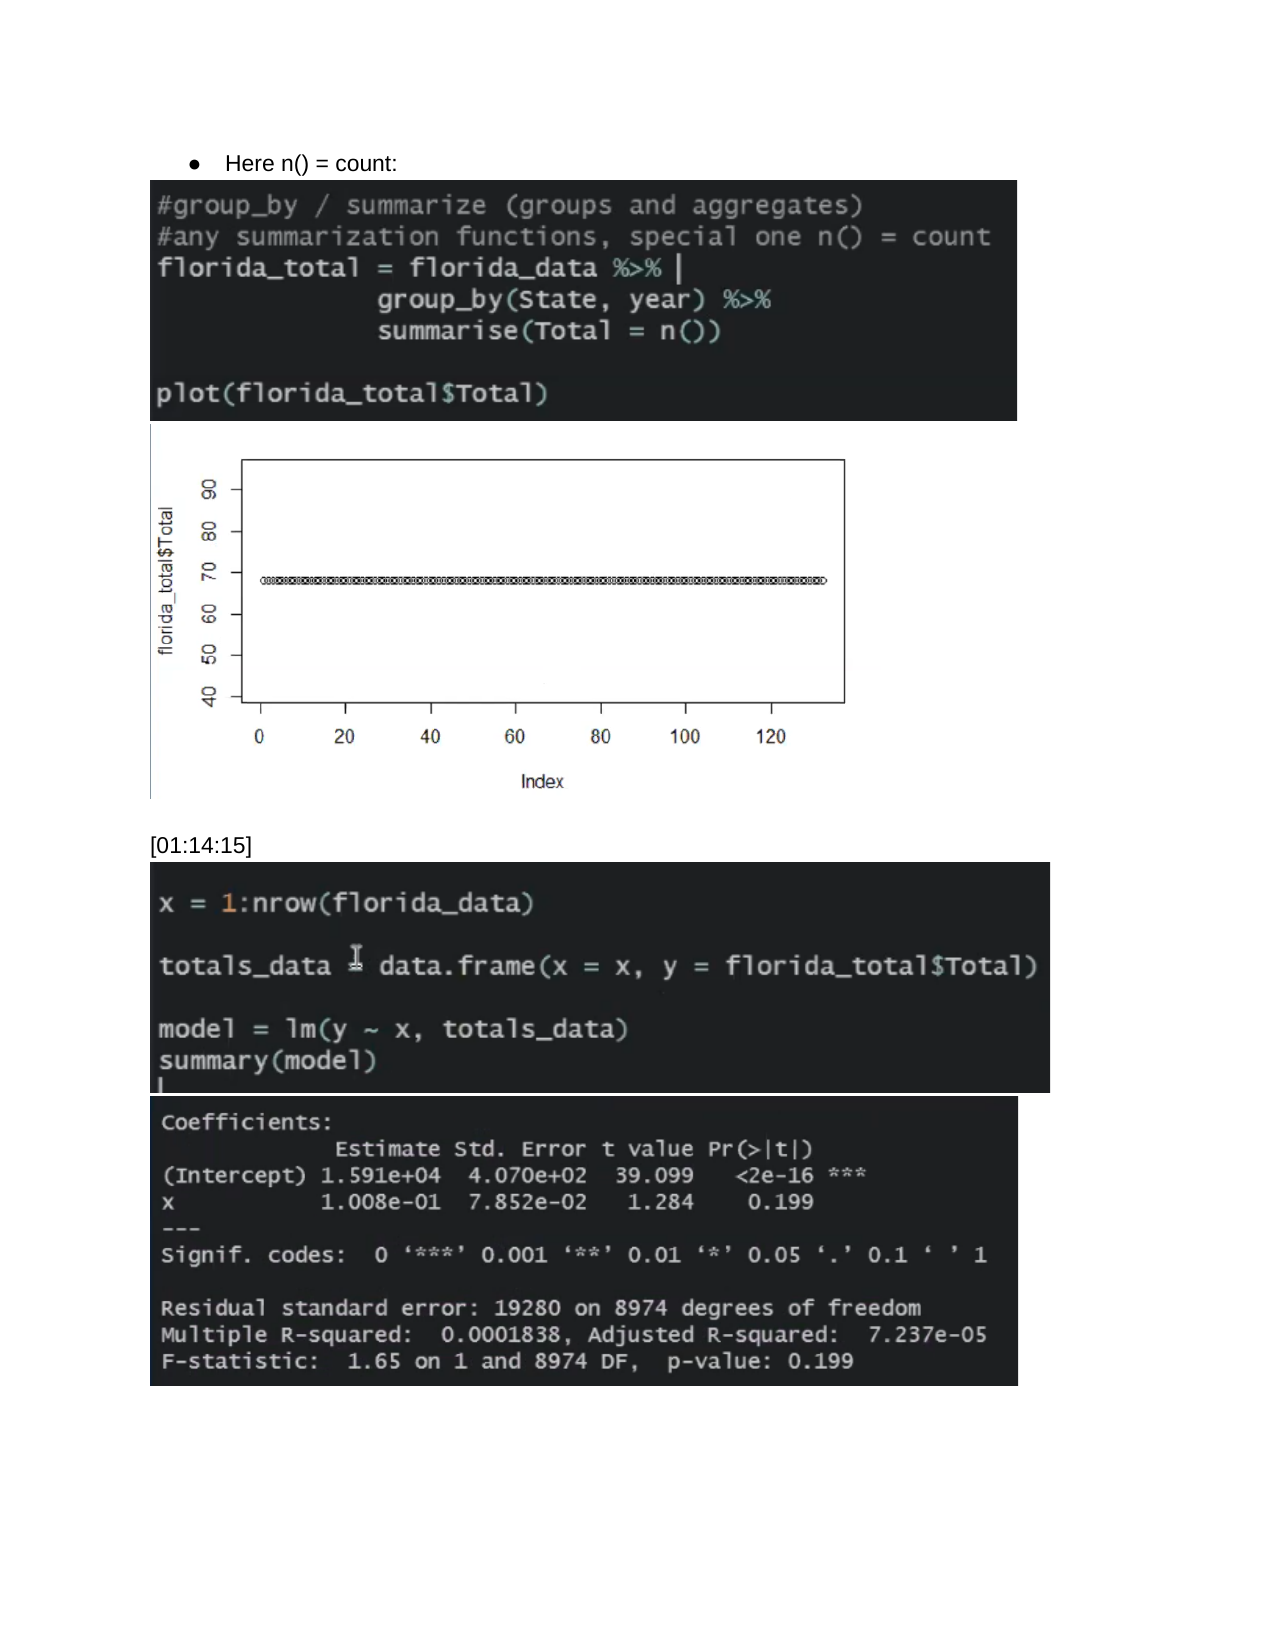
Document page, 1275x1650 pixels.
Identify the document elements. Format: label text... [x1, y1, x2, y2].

text [01:14:15] [150, 832, 1125, 859]
picture [150, 1096, 1019, 1386]
list Here n() = count: [187, 150, 1125, 176]
picture [150, 180, 1018, 421]
picture [150, 862, 1050, 1093]
picture [150, 424, 881, 799]
